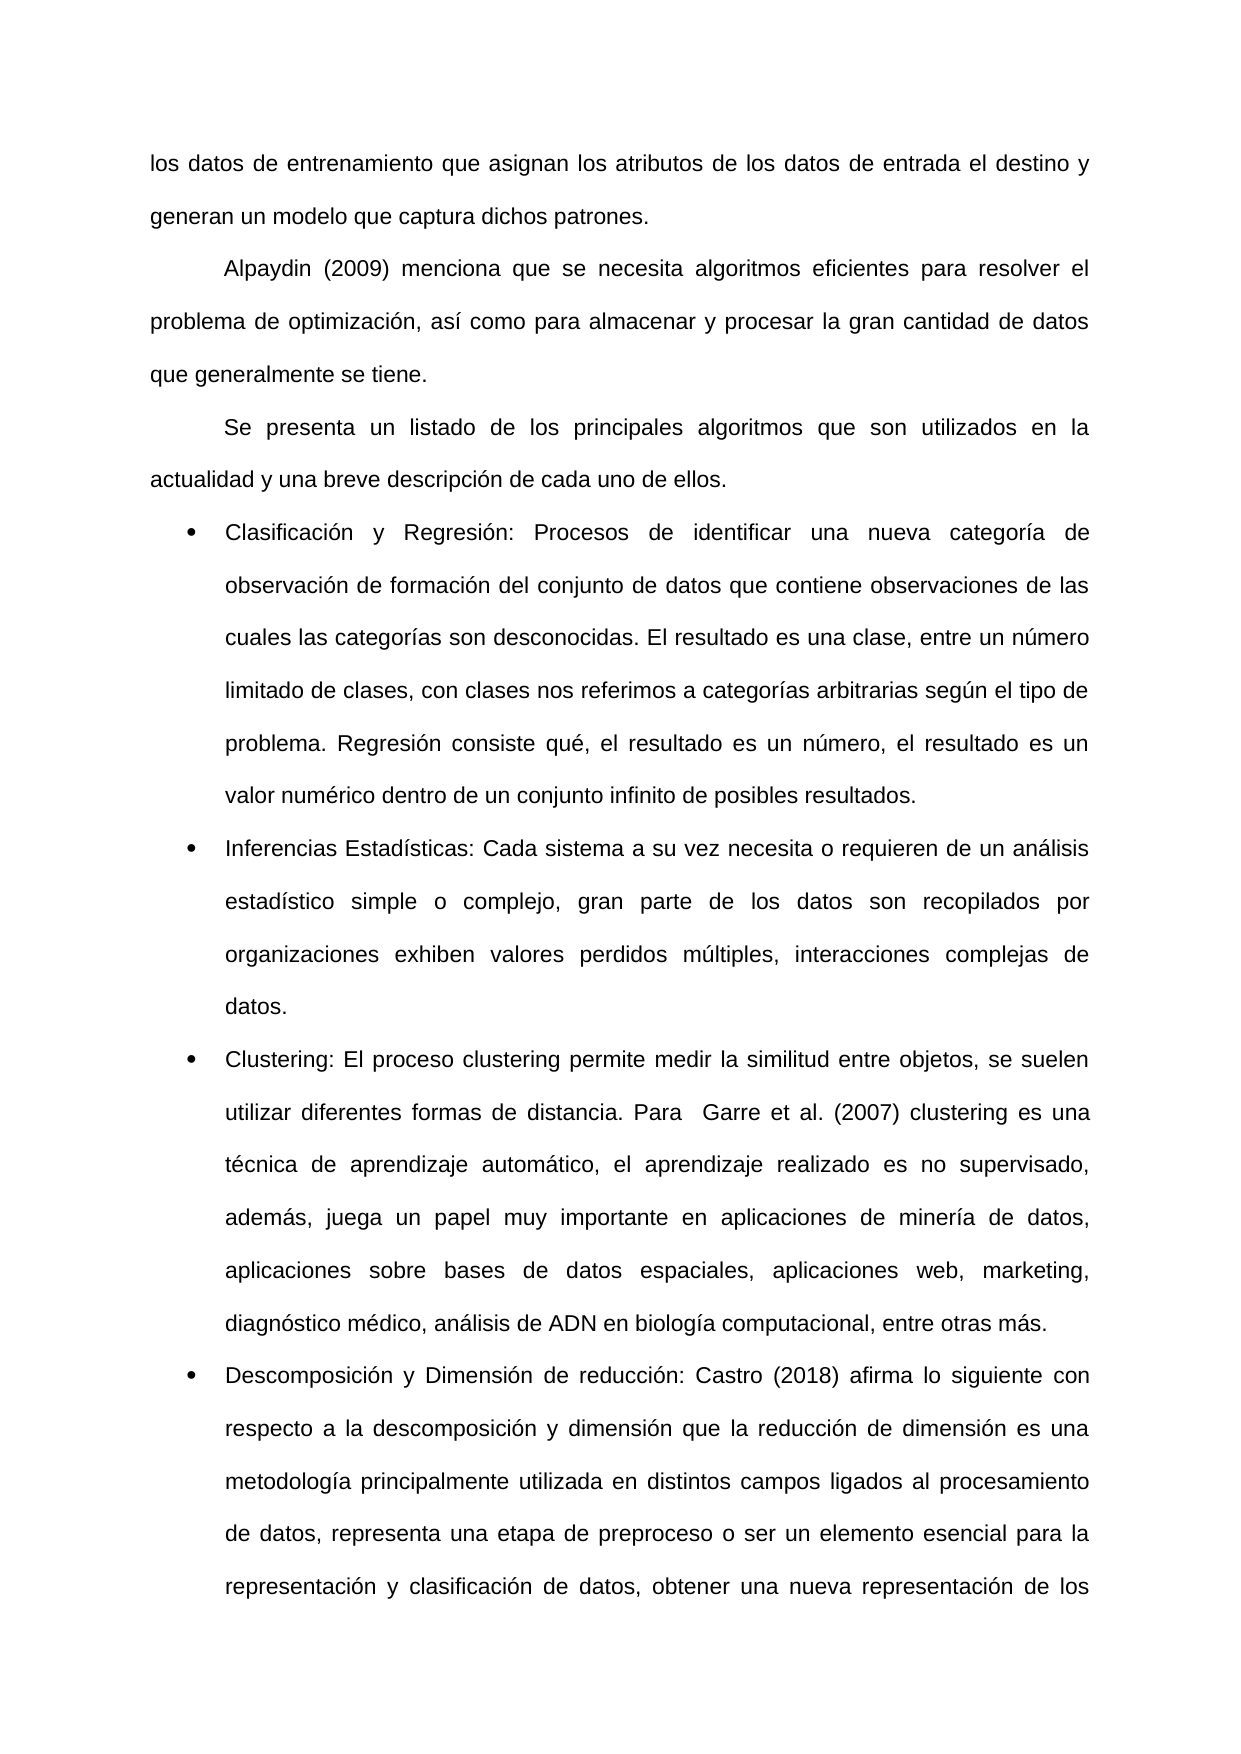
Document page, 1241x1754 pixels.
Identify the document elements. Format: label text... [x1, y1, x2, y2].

list Clustering: El proceso clustering permite medir la similitud entre objetos, se suelen utilizar diferentes formas de distancia. Para Garre et al. (2007) clustering es una técnica de aprendizaje automático, el aprendizaje realizado es no supervisado, además, juega un papel muy importante en aplicaciones de minería de datos, aplicaciones sobre bases de datos espaciales, aplicaciones web, marketing, diagnóstico médico, análisis de ADN en biología computacional, entre otras más. [187, 1046, 1090, 1336]
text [150, 150, 1090, 229]
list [187, 1362, 1090, 1599]
list Clasificación y Regresión: Procesos de identificar una nueva categoría de observación de formación del conjunto de datos que contiene observaciones de las cuales las categorías son desconocidas. El resultado es una clase, entre un número limitado de clases, con clases nos referimos a categorías arbitrarias según el tipo de problema. Regresión consiste qué, el resultado es un número, el resultado es un valor numérico dentro de un conjunto infinito de posibles resultados. [187, 519, 1090, 809]
text Alpaydin (2009) menciona que se necesita algoritmos eficientes para resolver el problema de optimización, así como para almacenar y procesar la gran cantidad de datos que generalmente se tiene. [150, 255, 1090, 387]
list Inferencias Estadísticas: Cada sistema a su vez necesita o requieren de un análisis estadístico simple o complejo, gran parte de los datos son recopilados por organizaciones exhiben valores perdidos múltiples, interacciones complejas de datos. [187, 835, 1090, 1020]
text Se presenta un listado de los principales algoritmos que son utilizados en la actualidad y una breve descripción de cada uno de ellos. [150, 413, 1090, 493]
